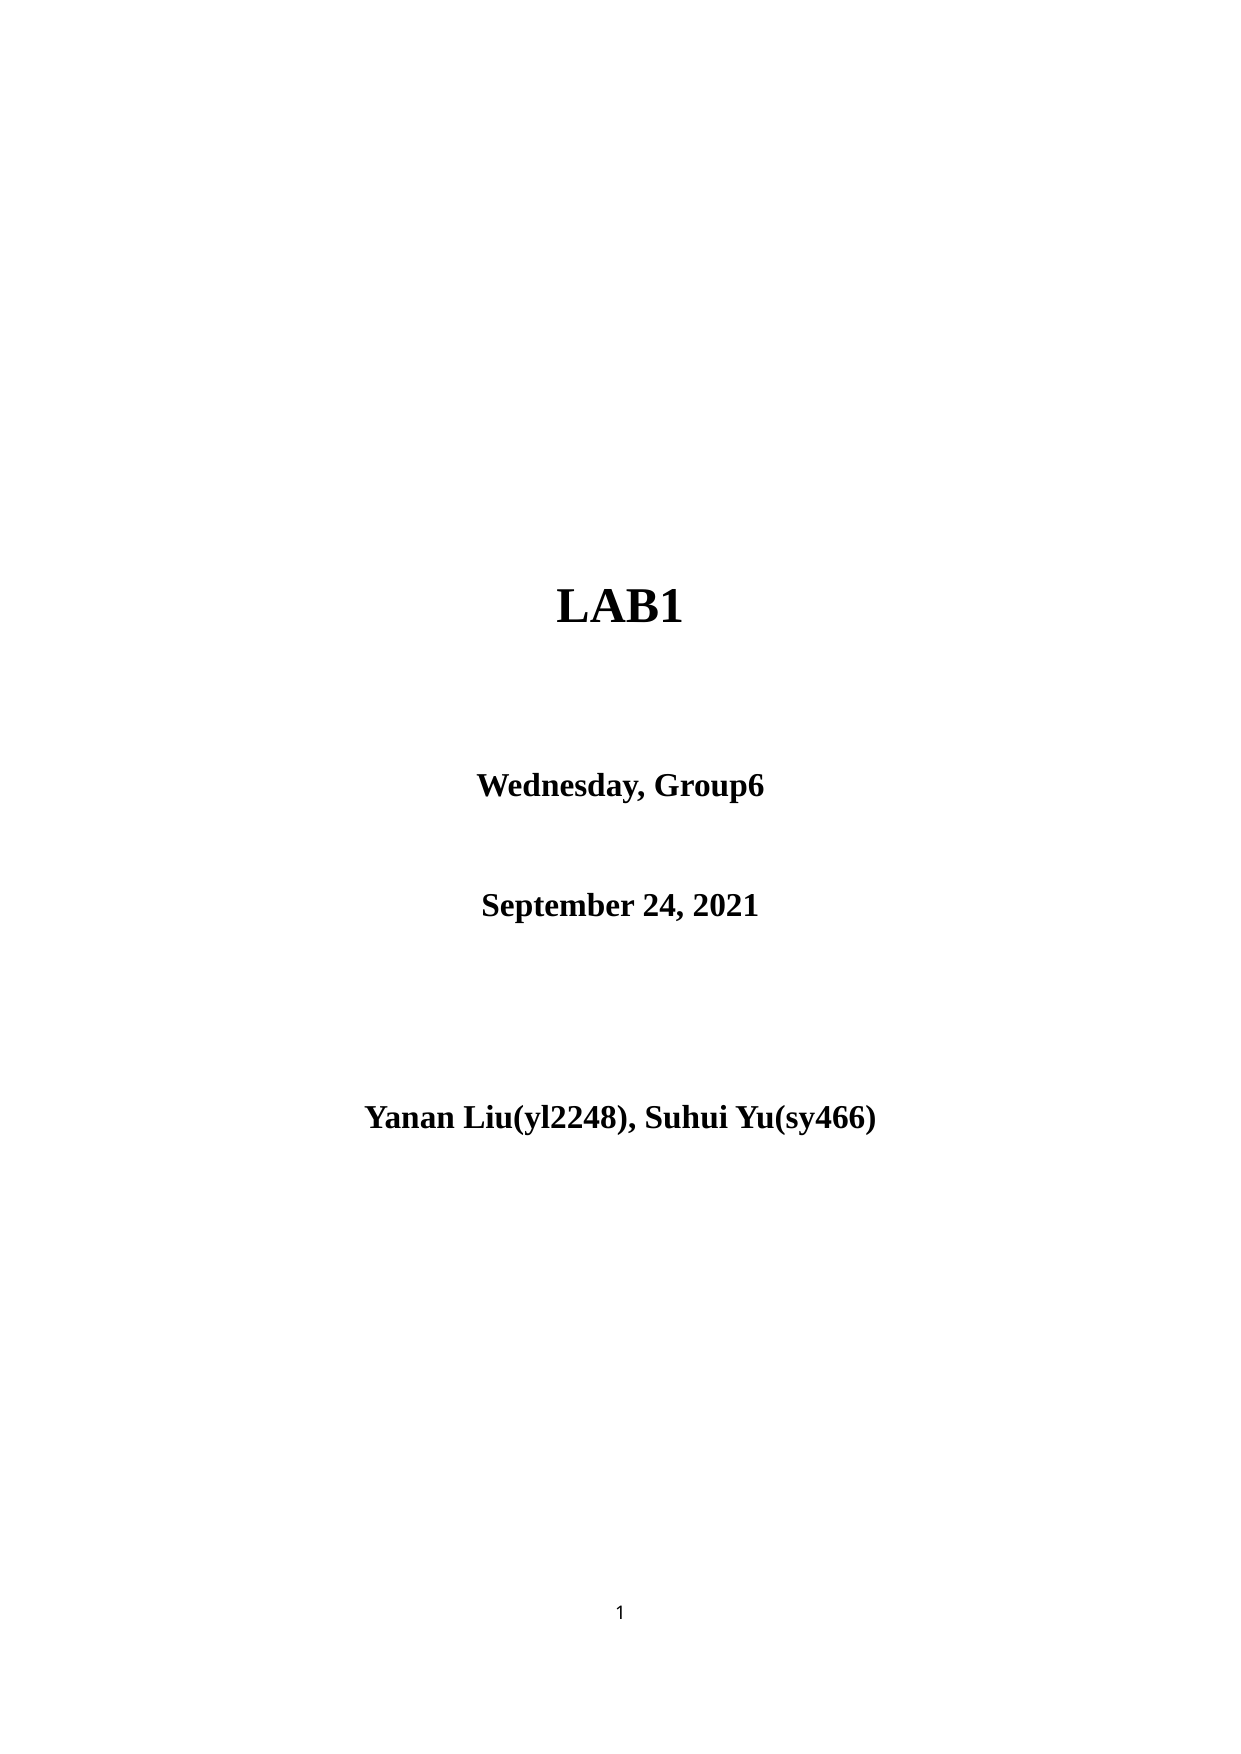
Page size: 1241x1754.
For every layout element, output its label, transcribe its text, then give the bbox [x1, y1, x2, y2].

subtitle LAB1 [187, 572, 1053, 637]
subtitle September 24, 2021 [187, 872, 1053, 937]
subtitle Wednesday, Group6 [187, 752, 1053, 817]
subtitle Yanan Liu(yl2248), Suhui Yu(sy466) [187, 1084, 1053, 1149]
